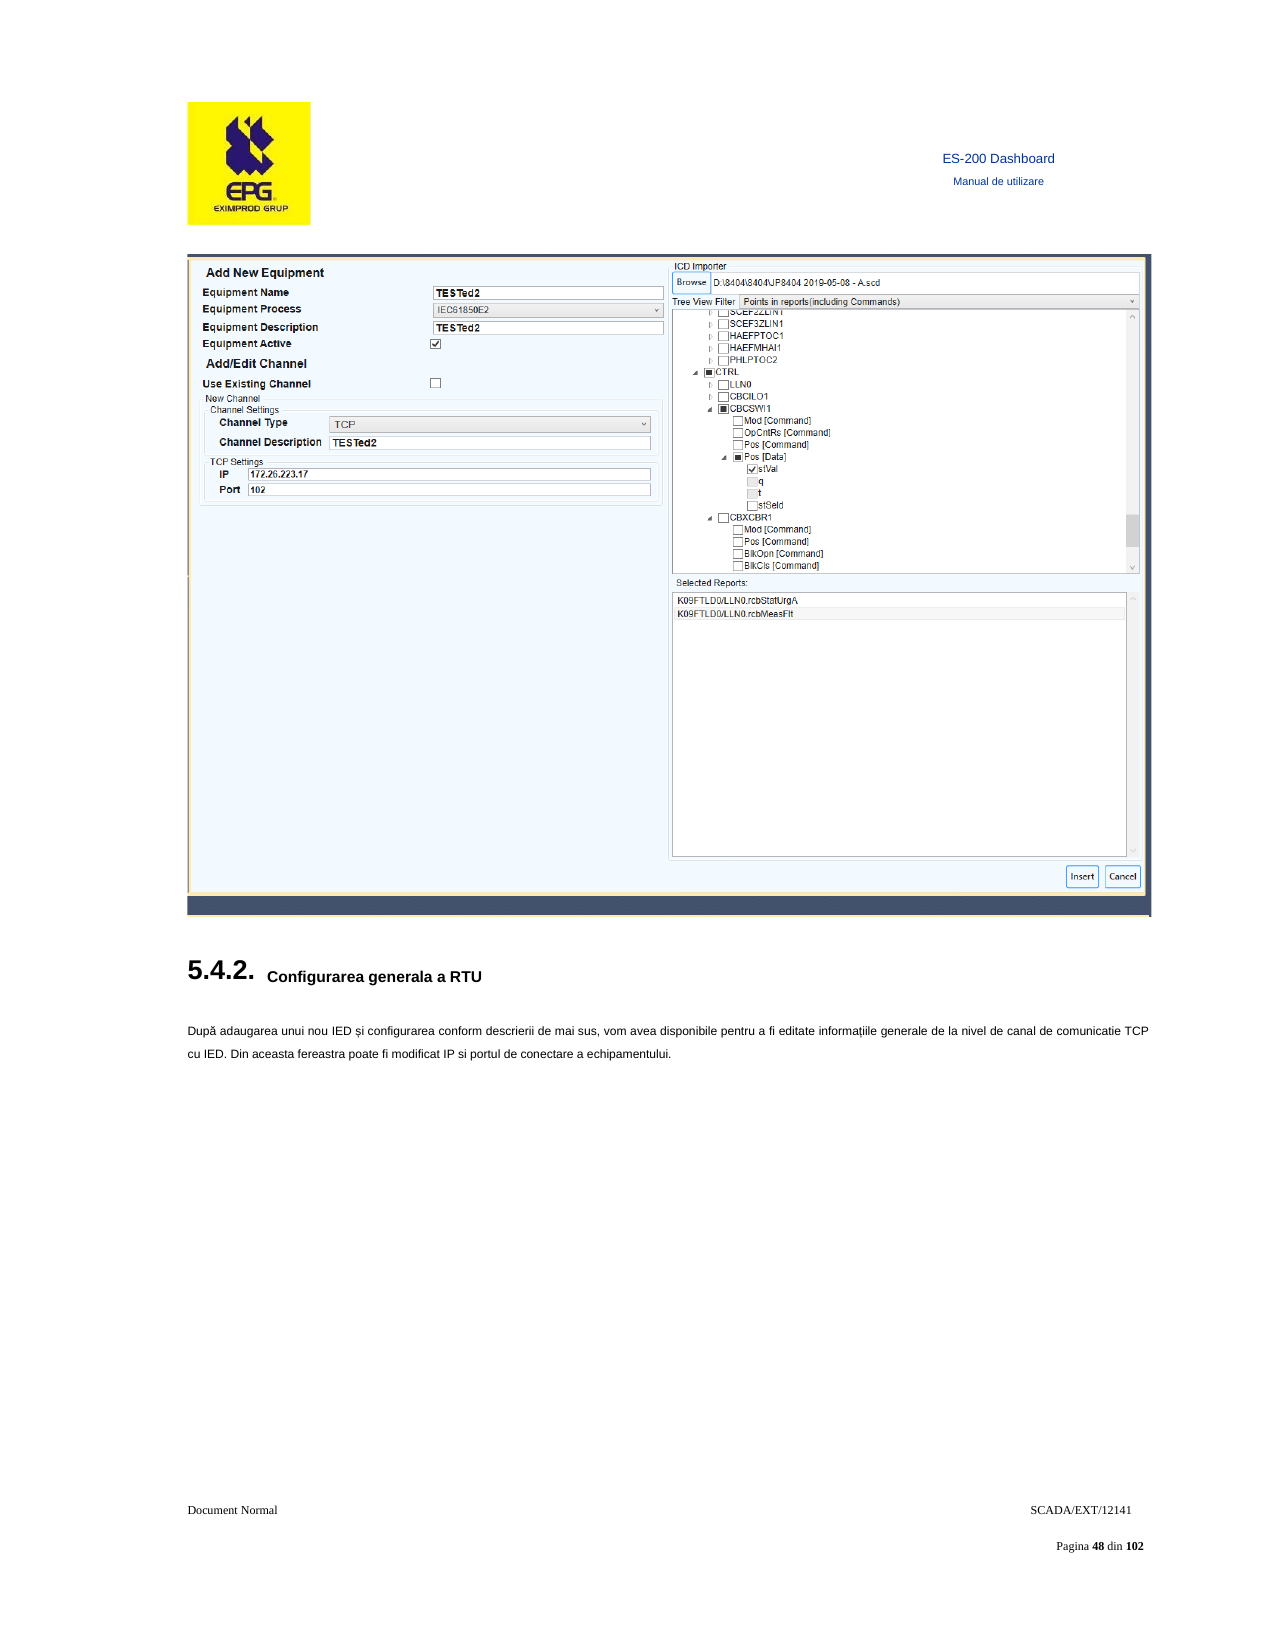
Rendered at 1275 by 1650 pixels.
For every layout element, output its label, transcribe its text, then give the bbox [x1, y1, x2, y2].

text După adaugarea unui nou IED și configurarea conform descrierii de mai sus, vom avea disponibile pentru a fi editate informațiile generale de la nivel de canal de comunicatie TCP cu IED. Din aceasta fereastra poate fi modificat IP si portul de conectare a echipamentului. [187, 1013, 1152, 1061]
subtitle Configurarea generala a RTU [187, 954, 1152, 985]
picture [187, 102, 311, 225]
picture [187, 254, 1152, 917]
